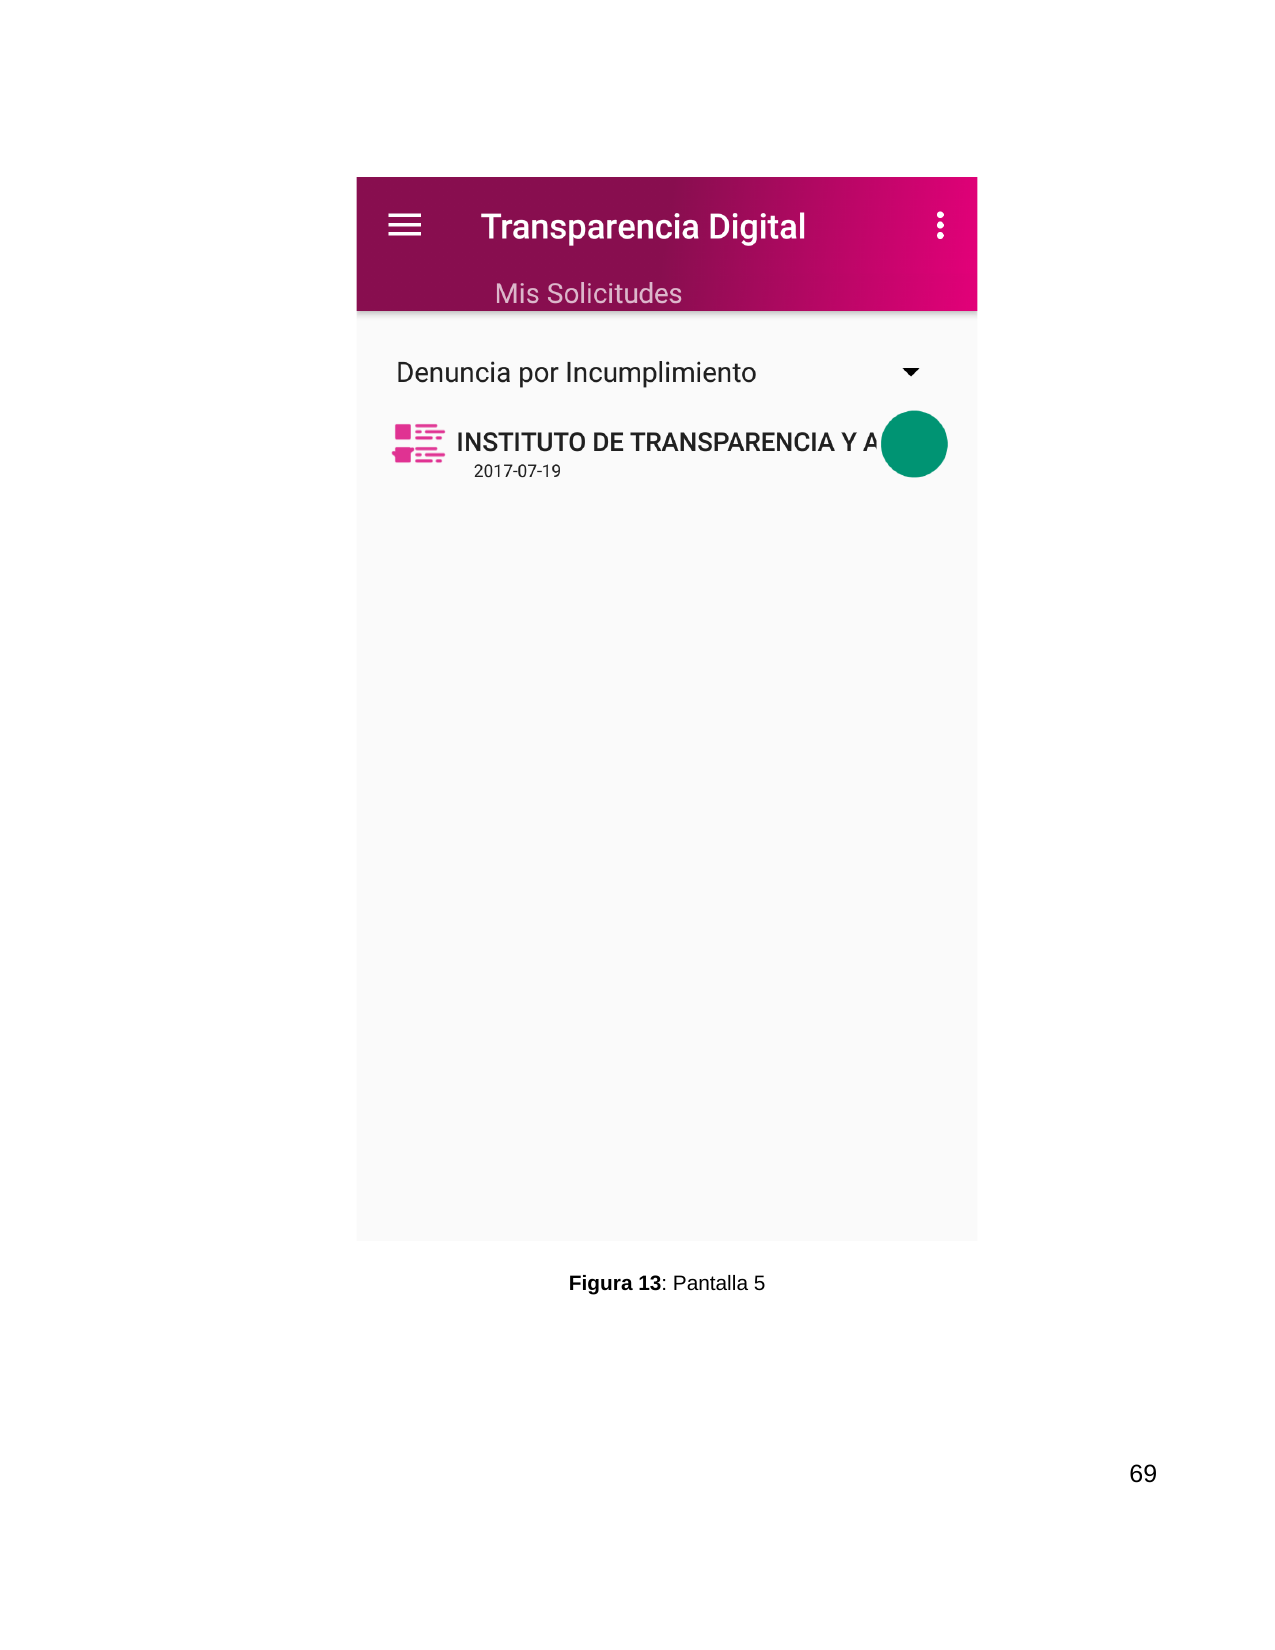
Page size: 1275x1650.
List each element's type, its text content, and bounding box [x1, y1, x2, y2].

text Figura 13: Pantalla 5 [177, 1271, 1157, 1295]
picture [356, 177, 978, 1241]
